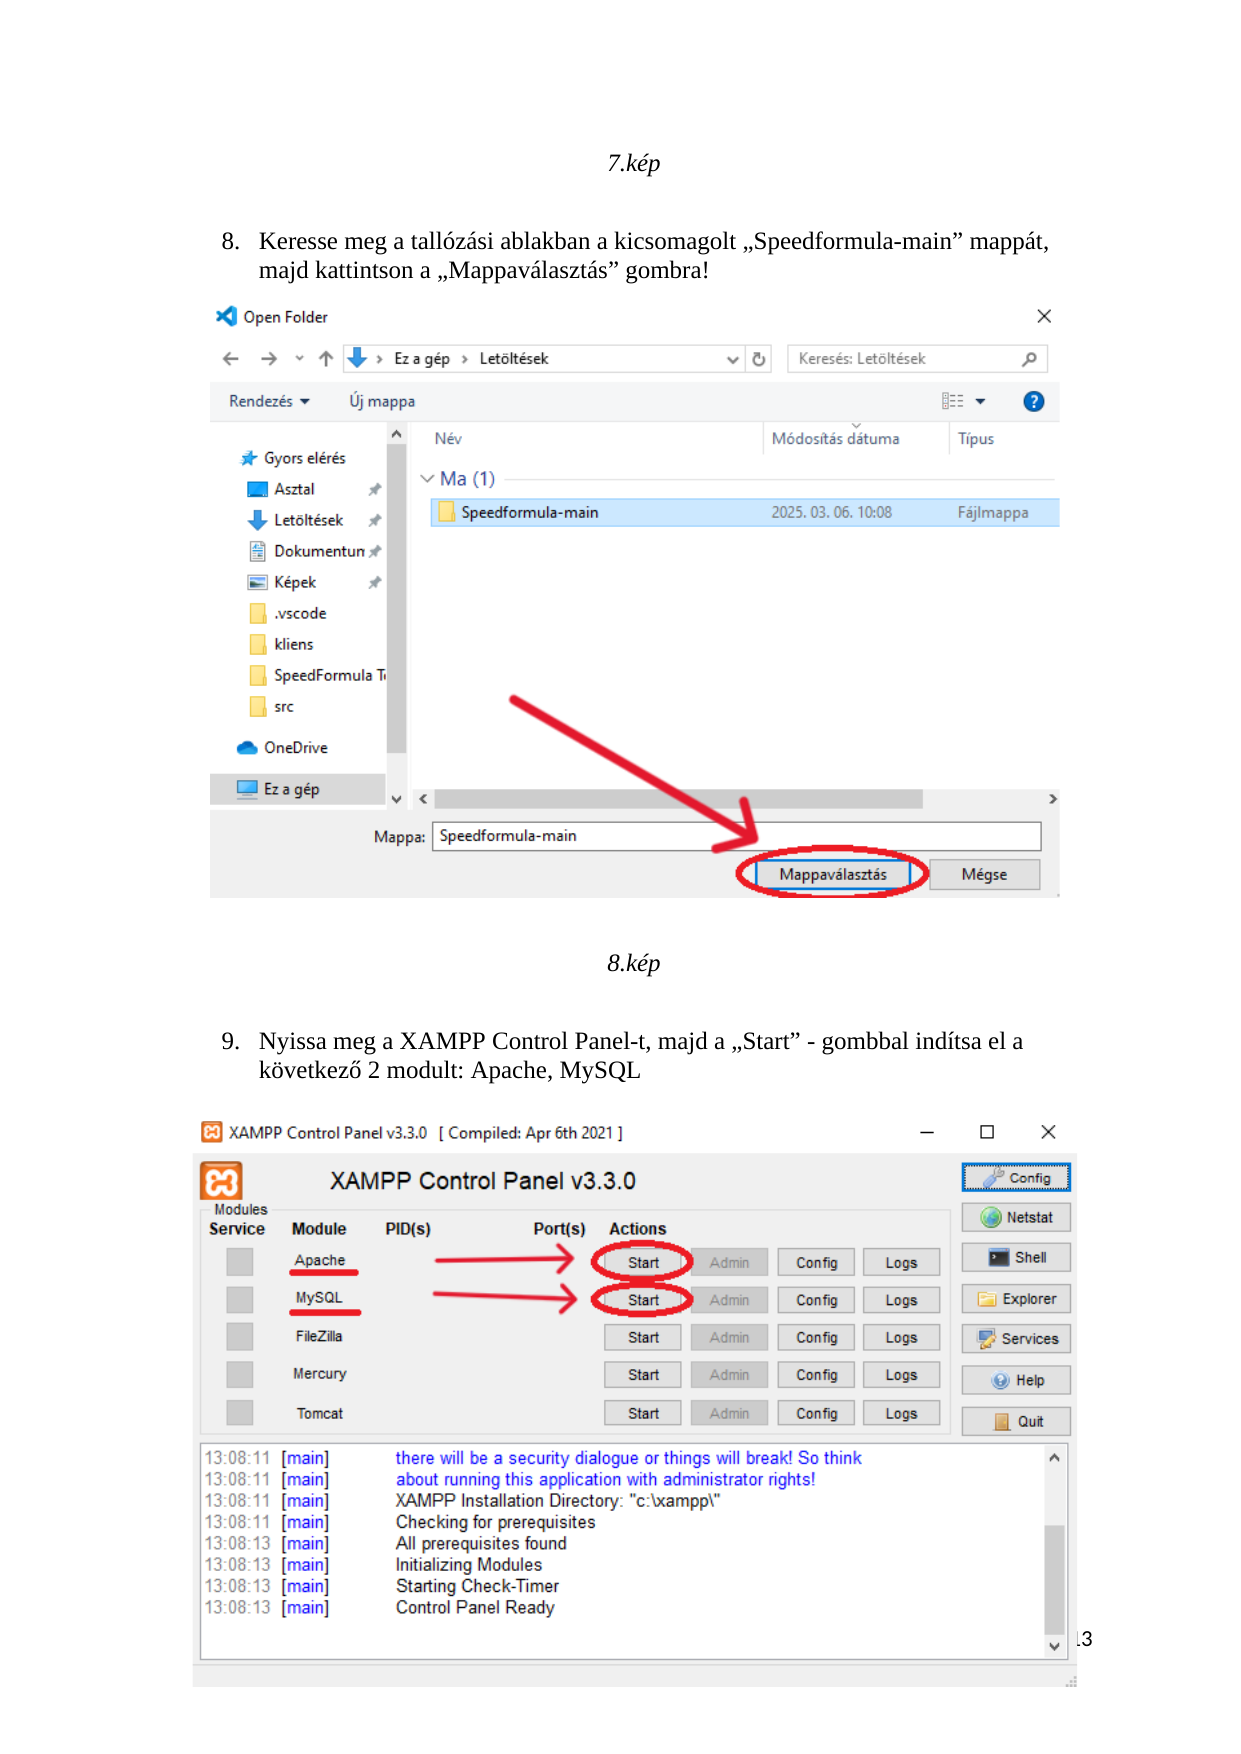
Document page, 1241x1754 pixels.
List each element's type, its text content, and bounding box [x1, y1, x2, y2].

text 7.kép [177, 148, 1092, 176]
list Keresse meg a tallózási ablakban a kicsomagolt „Speedformula-main” mappát, majd kattintson a „Mappaválasztás” gombra! [221, 226, 1092, 284]
list Nyissa meg a XAMPP Control Panel-t, majd a „Start” - gombbal indítsa el a következő 2 modult: Apache, MySQL [221, 1026, 1092, 1084]
picture [210, 302, 1060, 898]
picture [192, 1116, 1078, 1687]
